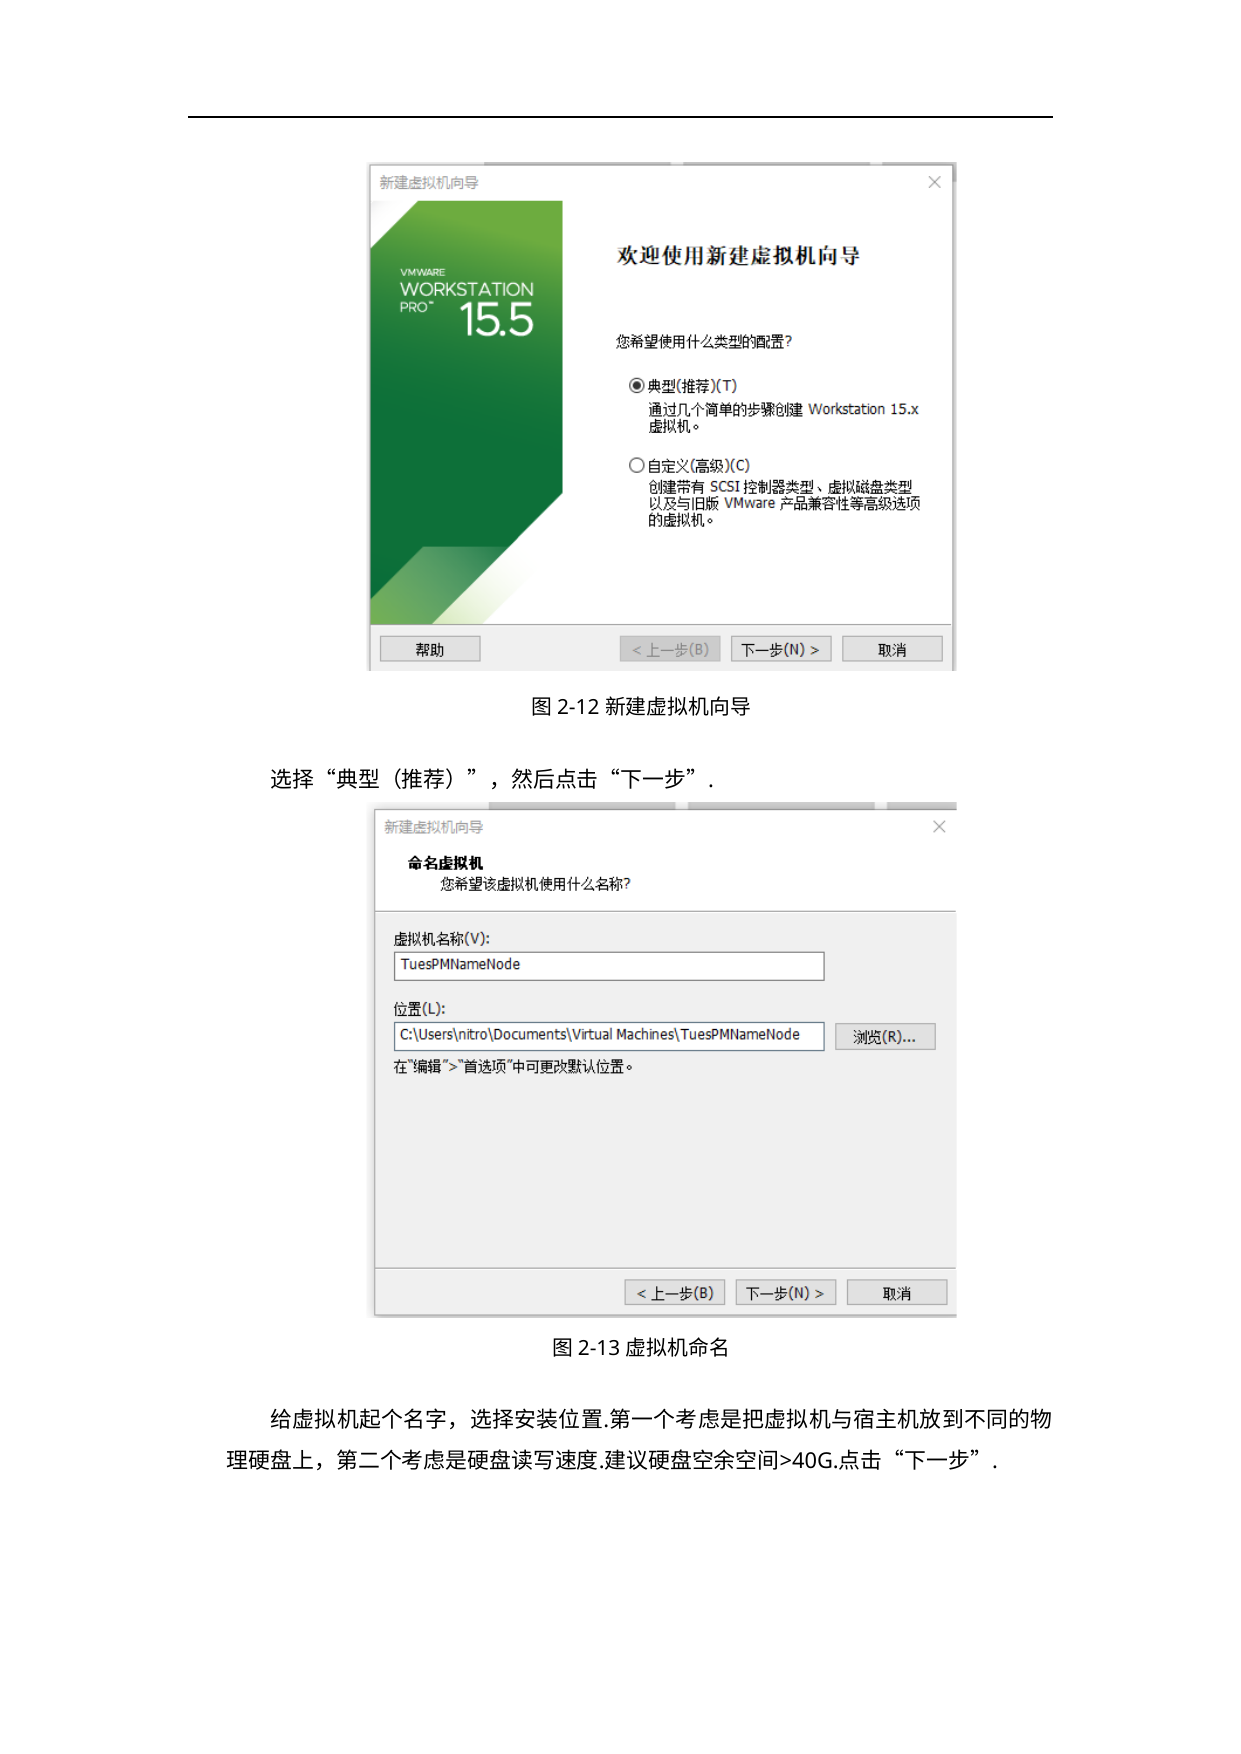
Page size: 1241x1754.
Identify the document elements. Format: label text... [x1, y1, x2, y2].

text 图 2-13 虚拟机命名 [187, 1330, 1053, 1362]
picture [366, 802, 957, 1318]
picture [366, 162, 957, 671]
text 给虚拟机起个名字，选择安装位置.第一个考虑是把虚拟机与宿主机放到不同的物理硬盘上，第二个考虑是硬盘读写速度.建议硬盘空余空间>40G.点击“下一步”. [227, 1402, 1053, 1475]
text 选择“典型（推荐）”，然后点击“下一步”. [227, 762, 1053, 794]
text 图 2-12 新建虚拟机向导 [187, 689, 1053, 722]
